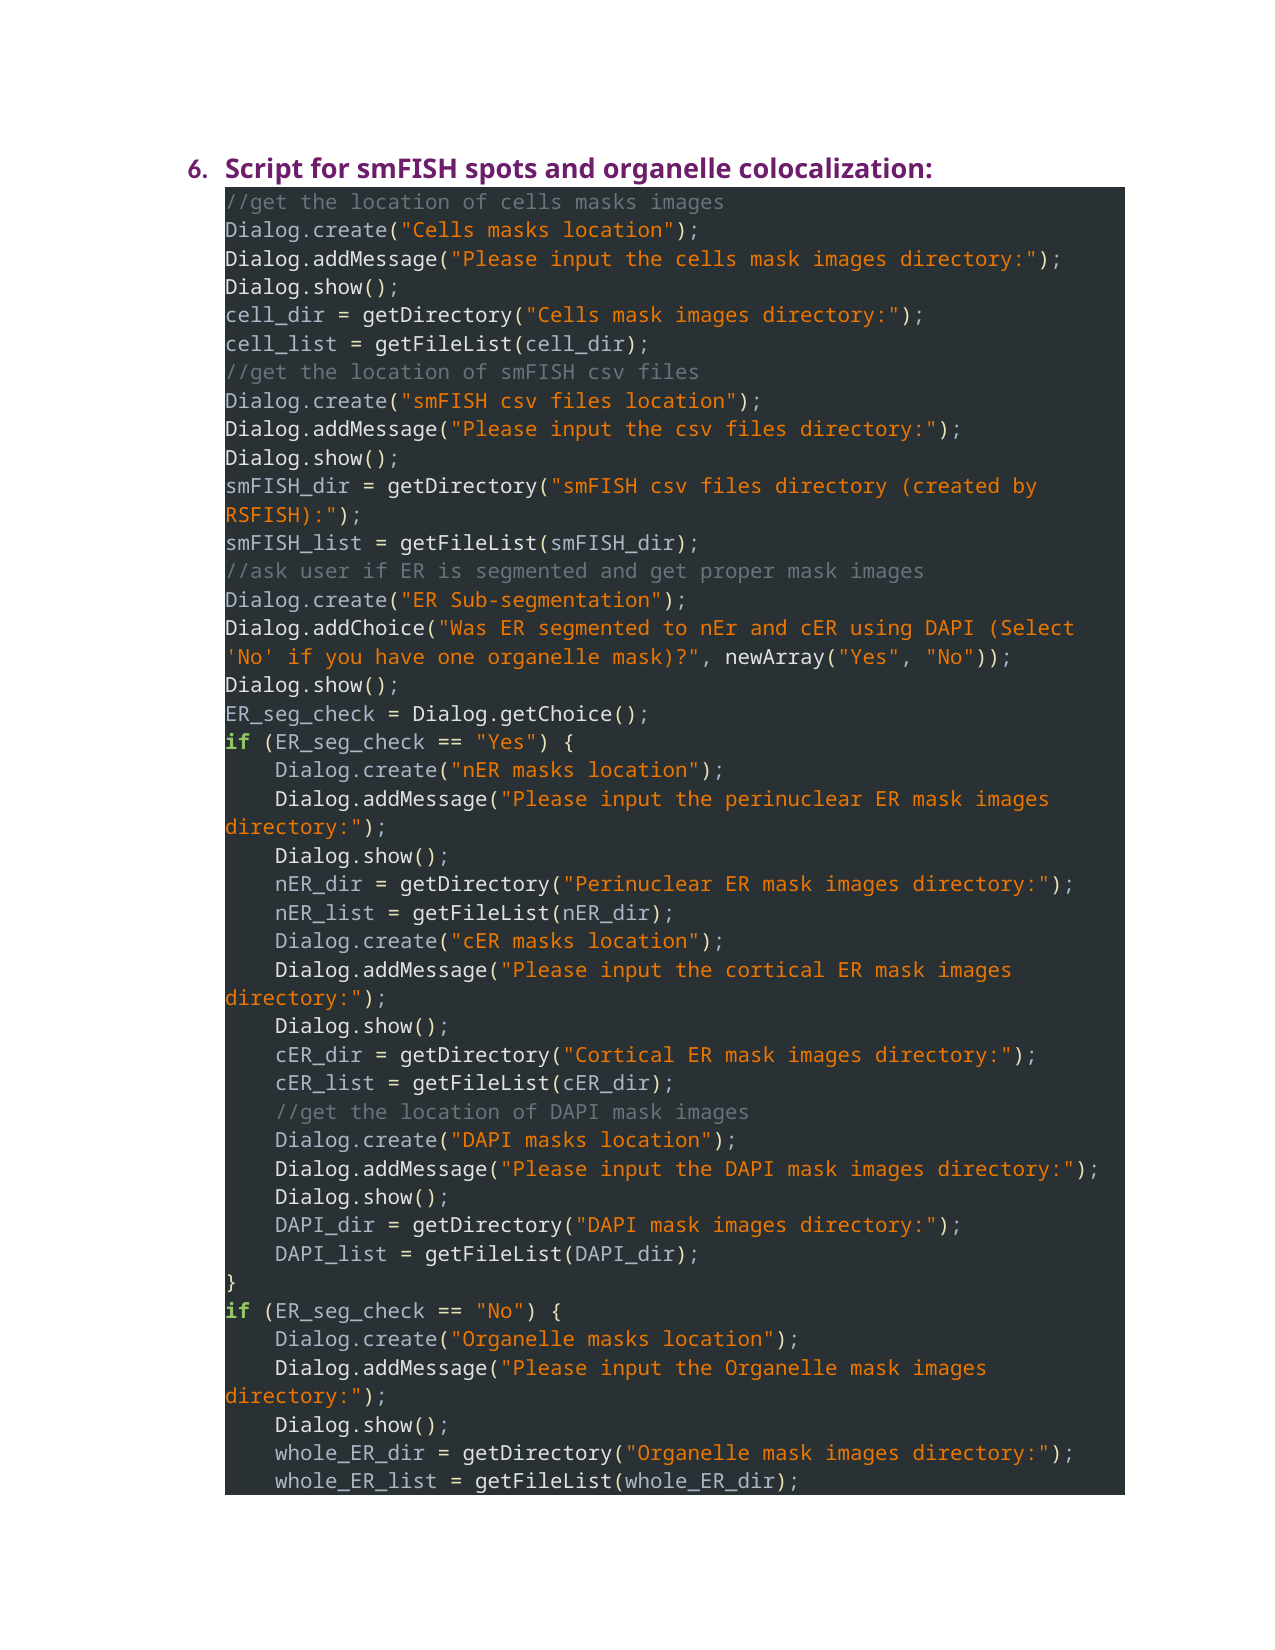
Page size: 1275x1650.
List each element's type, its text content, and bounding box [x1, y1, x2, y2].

subtitle Script for smFISH spots and organelle colocalization: [187, 150, 1125, 187]
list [225, 187, 1125, 1495]
